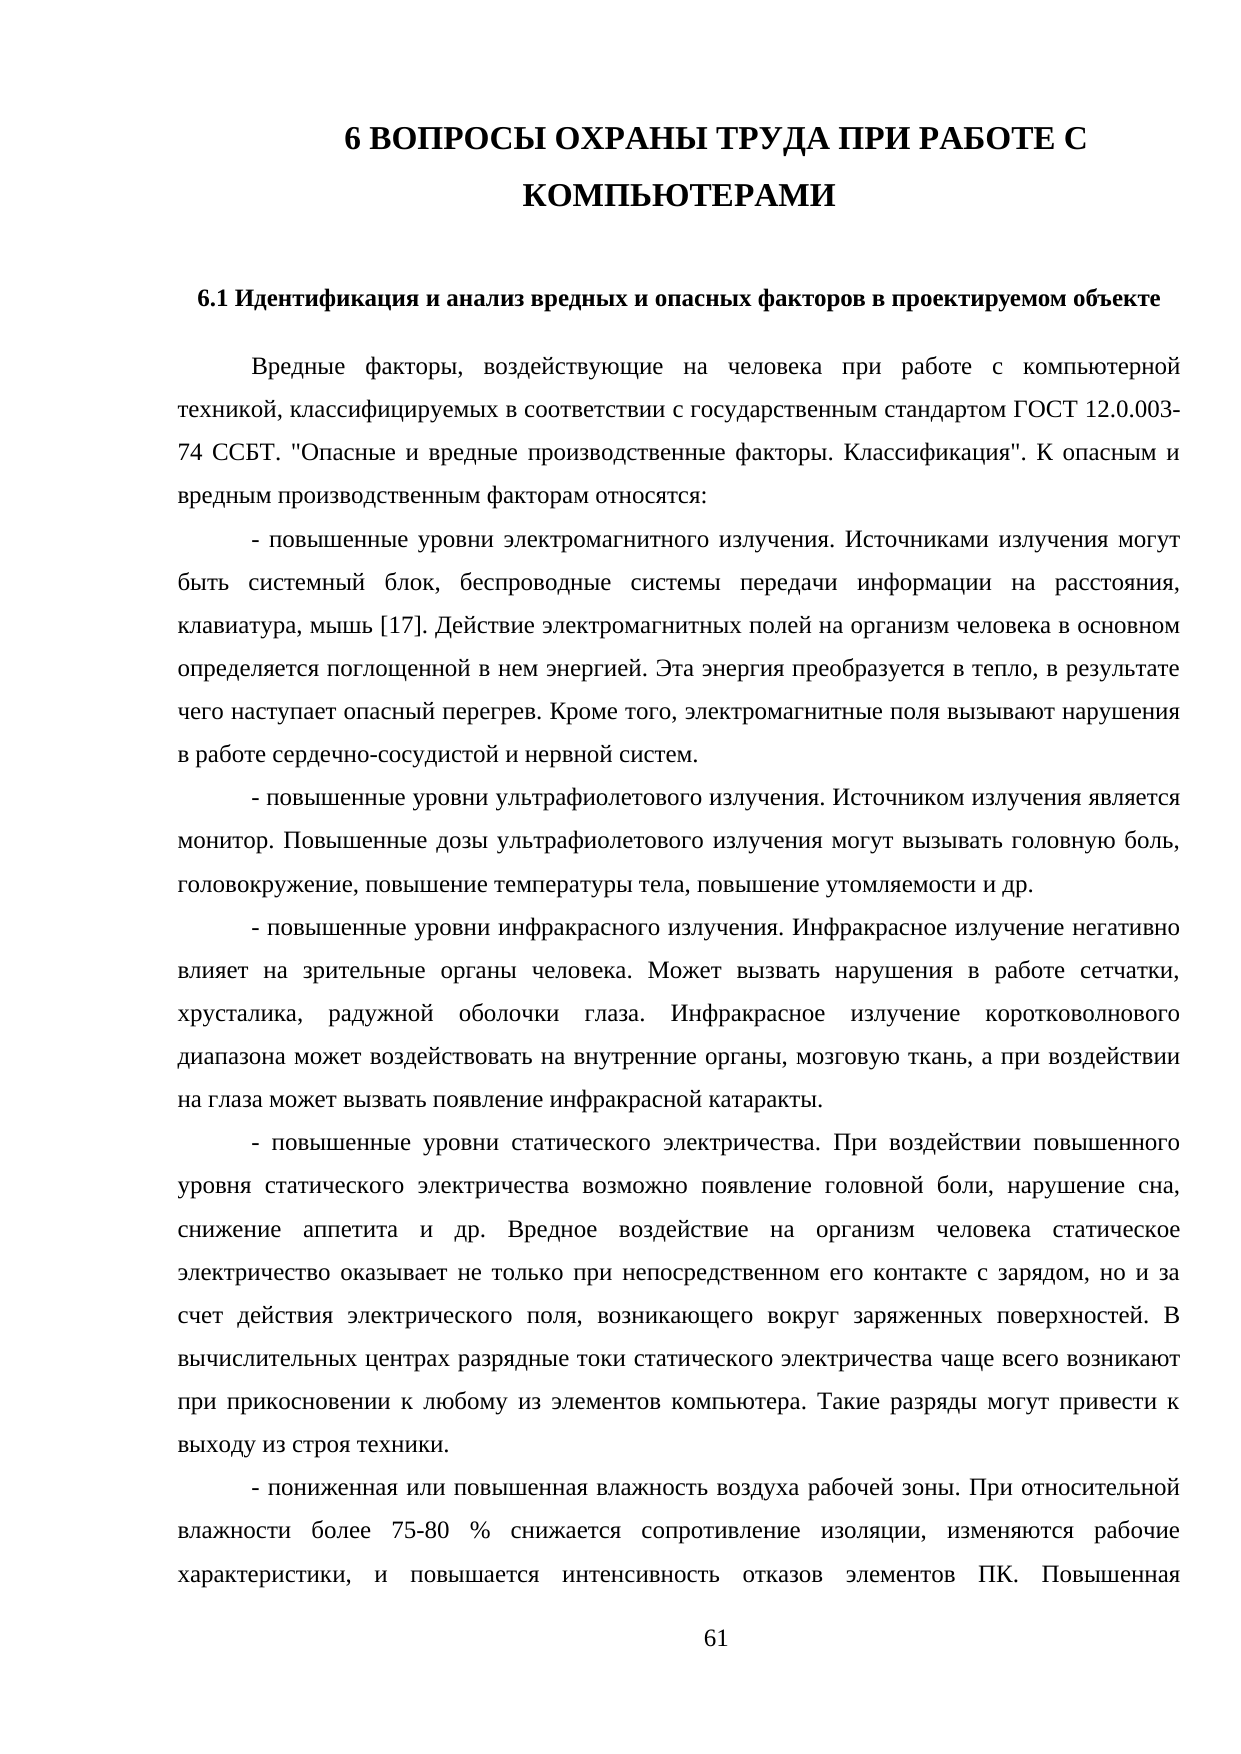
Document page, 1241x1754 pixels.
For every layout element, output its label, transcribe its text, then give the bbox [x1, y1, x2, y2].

text 6.1 Идентификация и анализ вредных и опасных факторов в проектируемом объекте [177, 283, 1181, 312]
text - повышенные уровни статического электричества. При воздействии повышенного уровня статического электричества возможно появление головной боли, нарушение сна, снижение аппетита и др. Вредное воздействие на организм человека статическое электричество оказывает не только при непосредственном его контакте с зарядом, но и за счет действия электрического поля, возникающего вокруг заряженных поверхностей. В вычислительных центрах разрядные токи статического электричества чаще всего возникают при прикосновении к любому из элементов компьютера. Такие разряды могут привести к выходу из строя техники. [177, 1127, 1181, 1458]
text Вредные факторы, воздействующие на человека при работе с компьютерной техникой, классифицируемых в соответствии с государственным стандартом ГОСТ 12.0.003-74 ССБТ. "Опасные и вредные производственные факторы. Классификация". К опасным и вредным производственным факторам относятся: [177, 351, 1181, 509]
text - повышенные уровни ультрафиолетового излучения. Источником излучения является монитор. Повышенные дозы ультрафиолетового излучения могут вызывать головную боль, головокружение, повышение температуры тела, повышение утомляемости и др. [177, 782, 1181, 897]
subtitle 6 Вопросы охраны труда при работе с компьютерами [177, 118, 1181, 214]
text - повышенные уровни инфракрасного излучения. Инфракрасное излучение негативно влияет на зрительные органы человека. Может вызвать нарушения в работе сетчатки, хрусталика, радужной оболочки глаза. Инфракрасное излучение коротковолнового диапазона может воздействовать на внутренние органы, мозговую ткань, а при воздействии на глаза может вызвать появление инфракрасной катаракты. [177, 912, 1181, 1113]
text - повышенные уровни электромагнитного излучения. Источниками излучения могут быть системный блок, беспроводные системы передачи информации на расстояния, клавиатура, мышь [17]. Действие электромагнитных полей на организм человека в основном определяется поглощенной в нем энергией. Эта энергия преобразуется в тепло, в результате чего наступает опасный перегрев. Кроме того, электромагнитные поля вызывают нарушения в работе сердечно-сосудистой и нервной систем. [177, 524, 1181, 768]
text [177, 1472, 1181, 1587]
